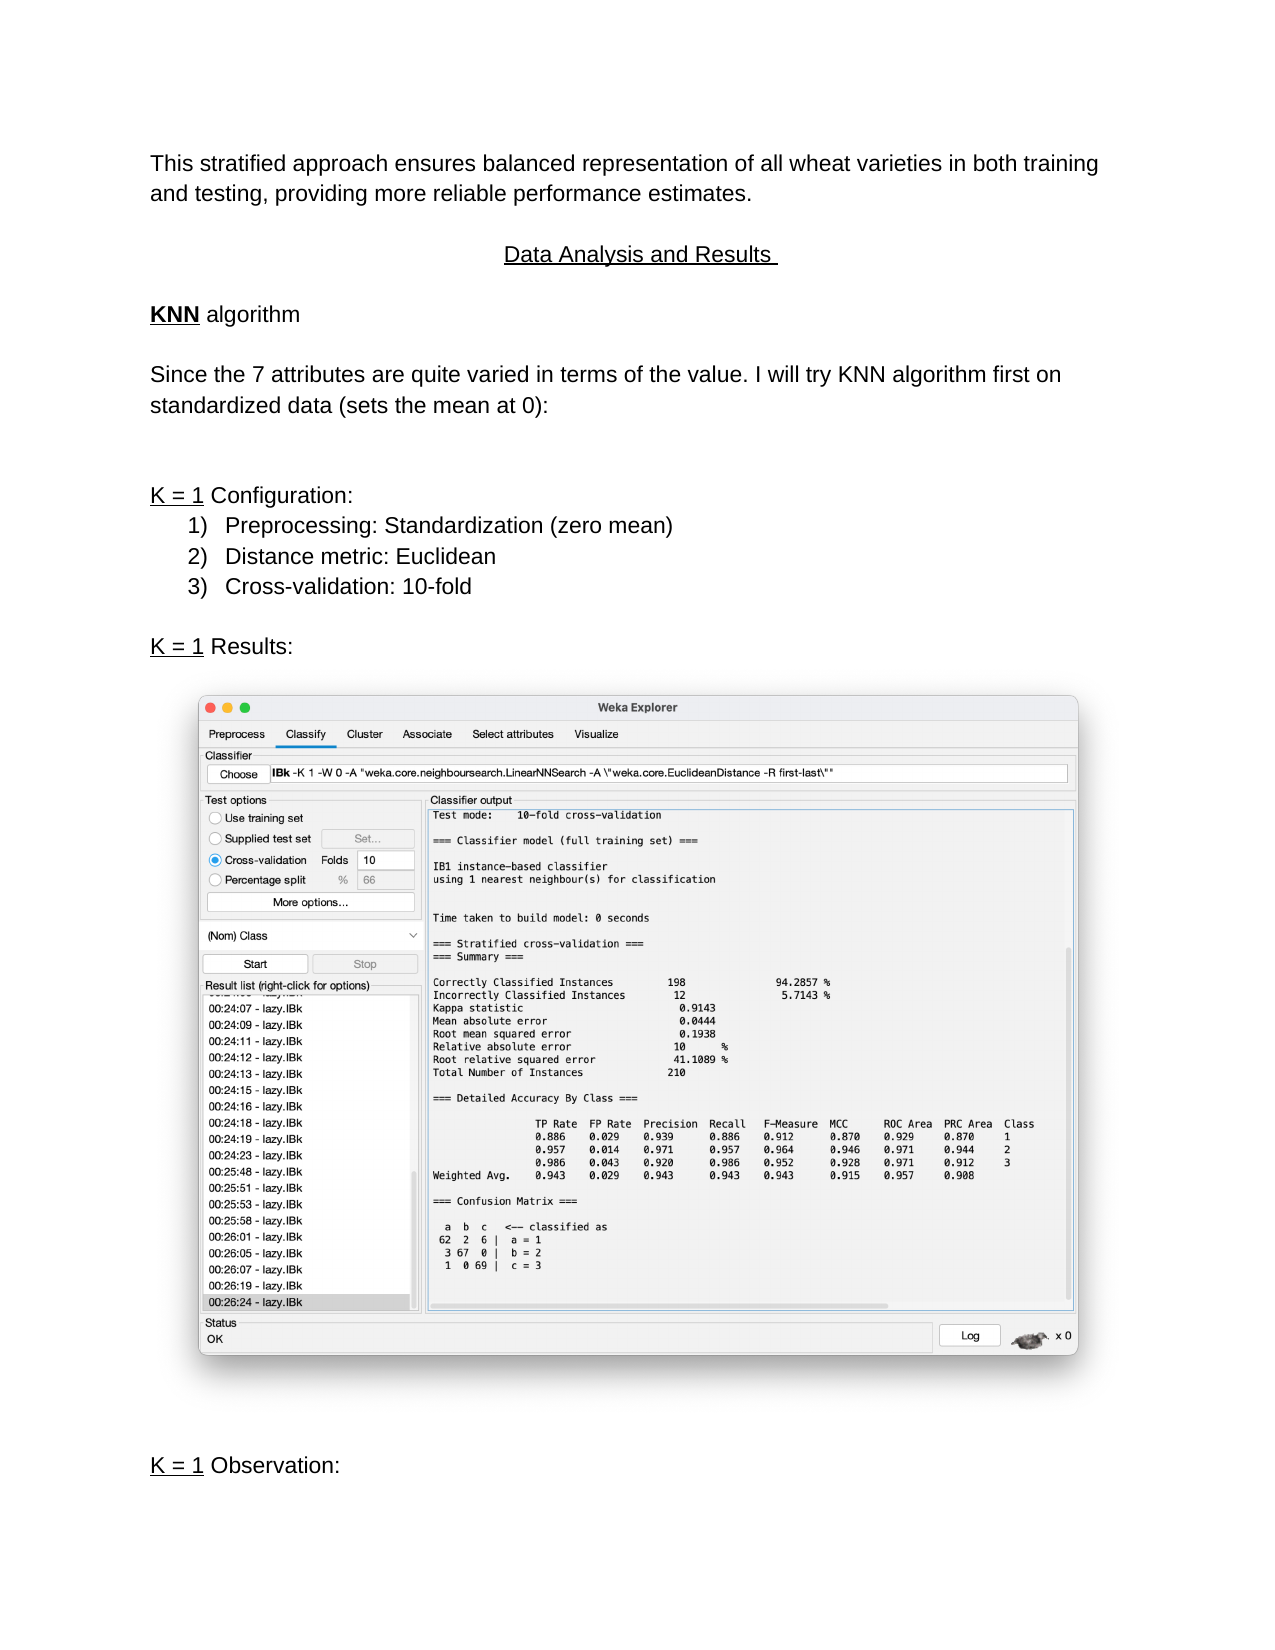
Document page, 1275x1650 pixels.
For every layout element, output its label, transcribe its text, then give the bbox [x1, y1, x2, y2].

list Preprocessing: Standardization (zero mean) [187, 512, 1125, 539]
text K = 1 Configuration: [150, 482, 1125, 509]
list Distance metric: Euclidean [187, 543, 1125, 569]
text Since the 7 attributes are quite varied in terms of the value. I will try KNN algorithm first on standardized data (sets the mean at 0): [150, 361, 1125, 448]
picture [150, 663, 1125, 1418]
text K = 1 Observation: [150, 1452, 1125, 1478]
text Data Analysis and Results [150, 241, 1125, 267]
text KNN algorithm [150, 301, 1125, 327]
text This stratified approach ensures balanced representation of all wheat varieties in both training and testing, providing more reliable performance estimates. [150, 150, 1125, 207]
list Cross-validation: 10-fold [187, 573, 1125, 599]
text K = 1 Results: [150, 633, 1125, 660]
